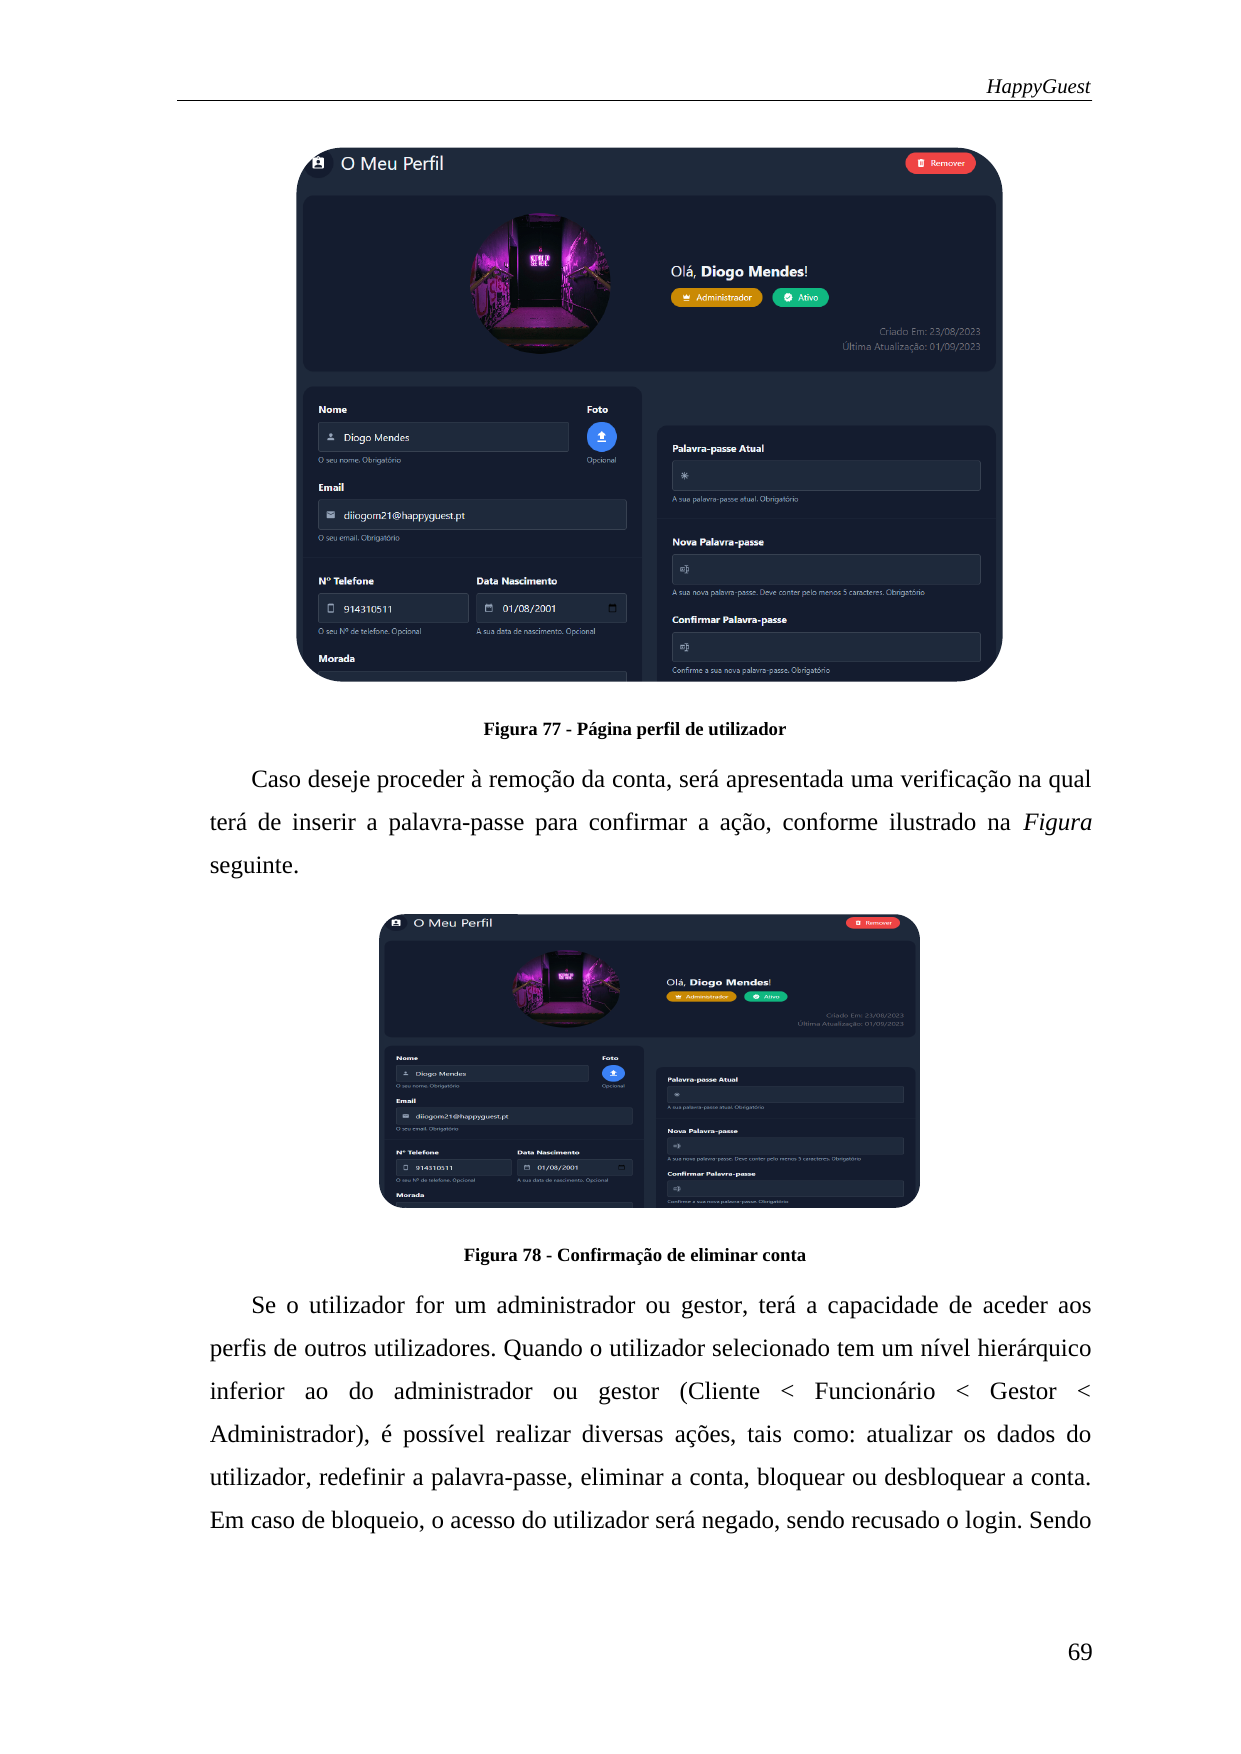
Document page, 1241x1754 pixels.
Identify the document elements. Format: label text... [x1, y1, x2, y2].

text Figura 77 - Página perfil de utilizador [177, 717, 1092, 739]
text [209, 1290, 1092, 1534]
text Figura 78 - Confirmação de eliminar conta [177, 1243, 1092, 1265]
picture [296, 147, 1003, 682]
picture [379, 914, 921, 1208]
text Caso deseje proceder à remoção da conta, será apresentada uma verificação na qual terá de inserir a palavra-passe para confirmar a ação, conforme ilustrado na Figura seguinte. [209, 764, 1092, 879]
